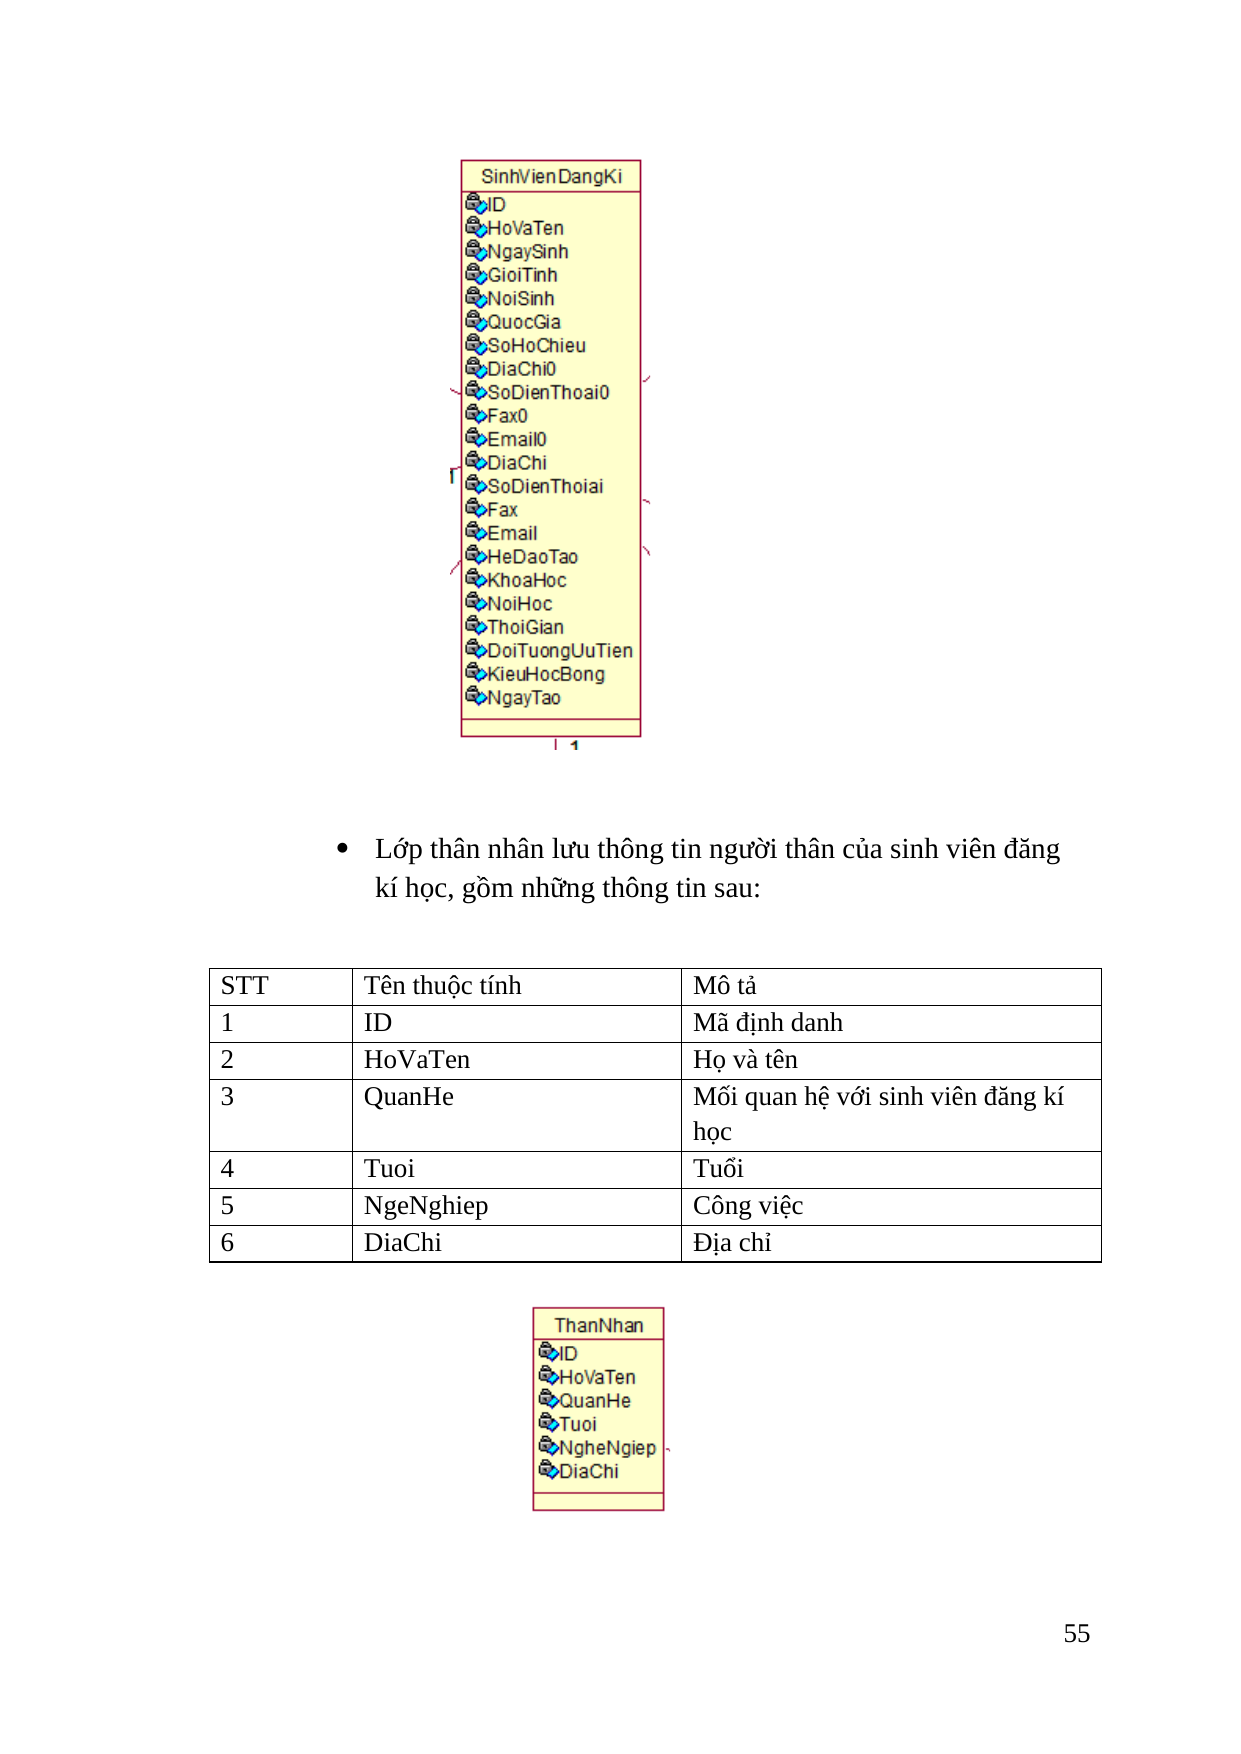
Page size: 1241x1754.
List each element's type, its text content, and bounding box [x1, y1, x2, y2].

table_cell QuanHe [353, 1080, 681, 1151]
picture [525, 1298, 671, 1516]
table_cell 3 [210, 1080, 352, 1151]
table_cell Tuổi [682, 1152, 1101, 1188]
table_cell 6 [210, 1226, 352, 1261]
table_cell Công việc [682, 1189, 1101, 1224]
table_cell Địa chỉ [682, 1226, 1101, 1261]
table_cell Họ và tên [682, 1043, 1101, 1078]
table_cell 2 [210, 1043, 352, 1078]
table_cell Mối quan hệ với sinh viên đăng kí học [682, 1080, 1101, 1151]
table_header Mô tả [682, 969, 1101, 1005]
table_cell HoVaTen [353, 1043, 681, 1078]
table_cell 5 [210, 1189, 352, 1224]
list Lớp thân nhân lưu thông tin người thân của sinh viên đăng kí học, gồm những thông tin sau: [337, 832, 1090, 904]
table_header Tên thuộc tính [353, 969, 681, 1005]
table_cell ID [353, 1006, 681, 1042]
picture [450, 150, 650, 750]
table_cell Tuoi [353, 1152, 681, 1188]
table_cell DiaChi [353, 1226, 681, 1261]
table_cell NgeNghiep [353, 1189, 681, 1224]
table_header STT [210, 969, 352, 1005]
table_cell 1 [210, 1006, 352, 1042]
table_cell 4 [210, 1152, 352, 1188]
table_cell Mã định danh [682, 1006, 1101, 1042]
